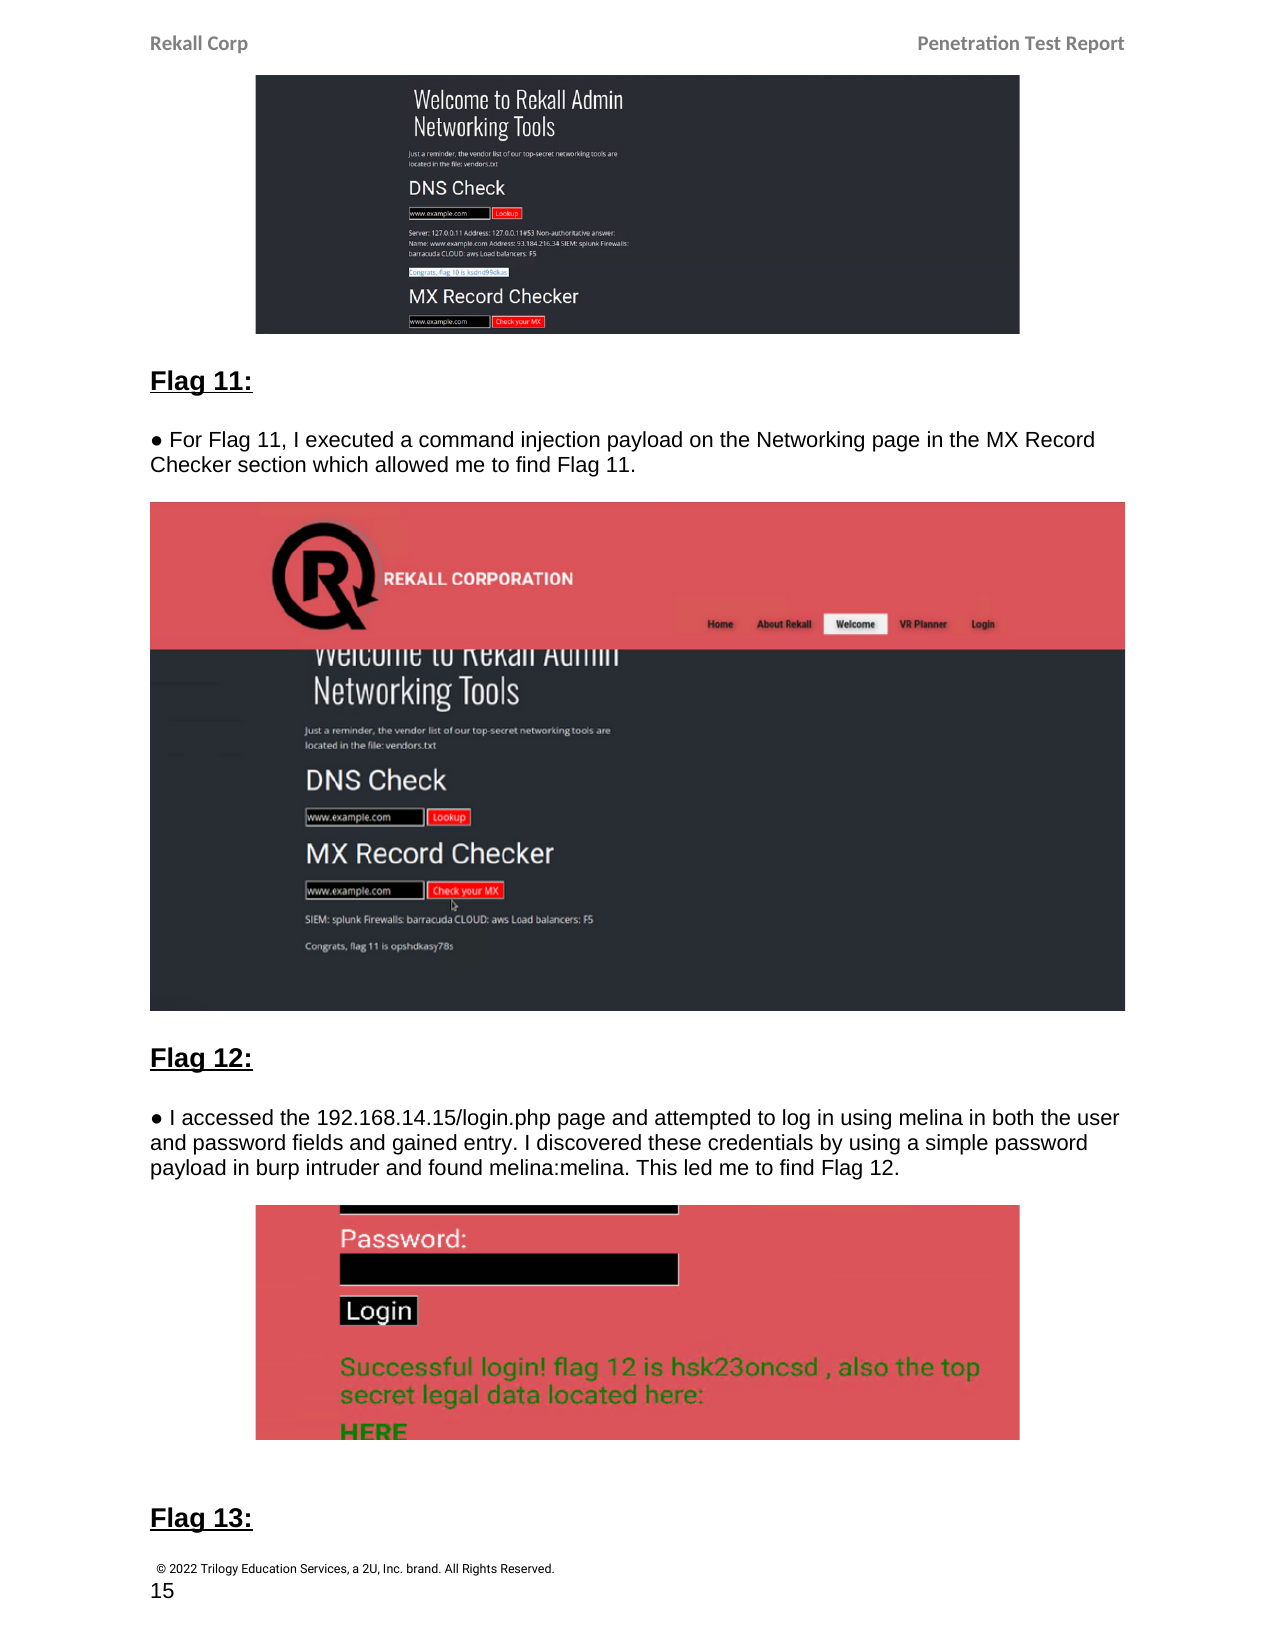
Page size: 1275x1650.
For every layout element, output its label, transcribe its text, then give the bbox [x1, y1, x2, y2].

text Flag 12: [150, 1042, 1125, 1073]
text ● For Flag 11, I executed a command injection payload on the Networking page in the MX Record Checker section which allowed me to find Flag 11. [150, 427, 1125, 477]
text ● I accessed the 192.168.14.15/login.php page and attempted to log in using melina in both the user and password fields and gained entry. I discovered these credentials by using a simple password payload in burp intruder and found melina:melina. This led me to find Flag 12. [150, 1105, 1125, 1180]
picture [255, 75, 1020, 334]
picture [150, 502, 1125, 1011]
picture [255, 1205, 1020, 1440]
text Flag 11: [150, 364, 1125, 396]
text Flag 13: [150, 1502, 1125, 1533]
